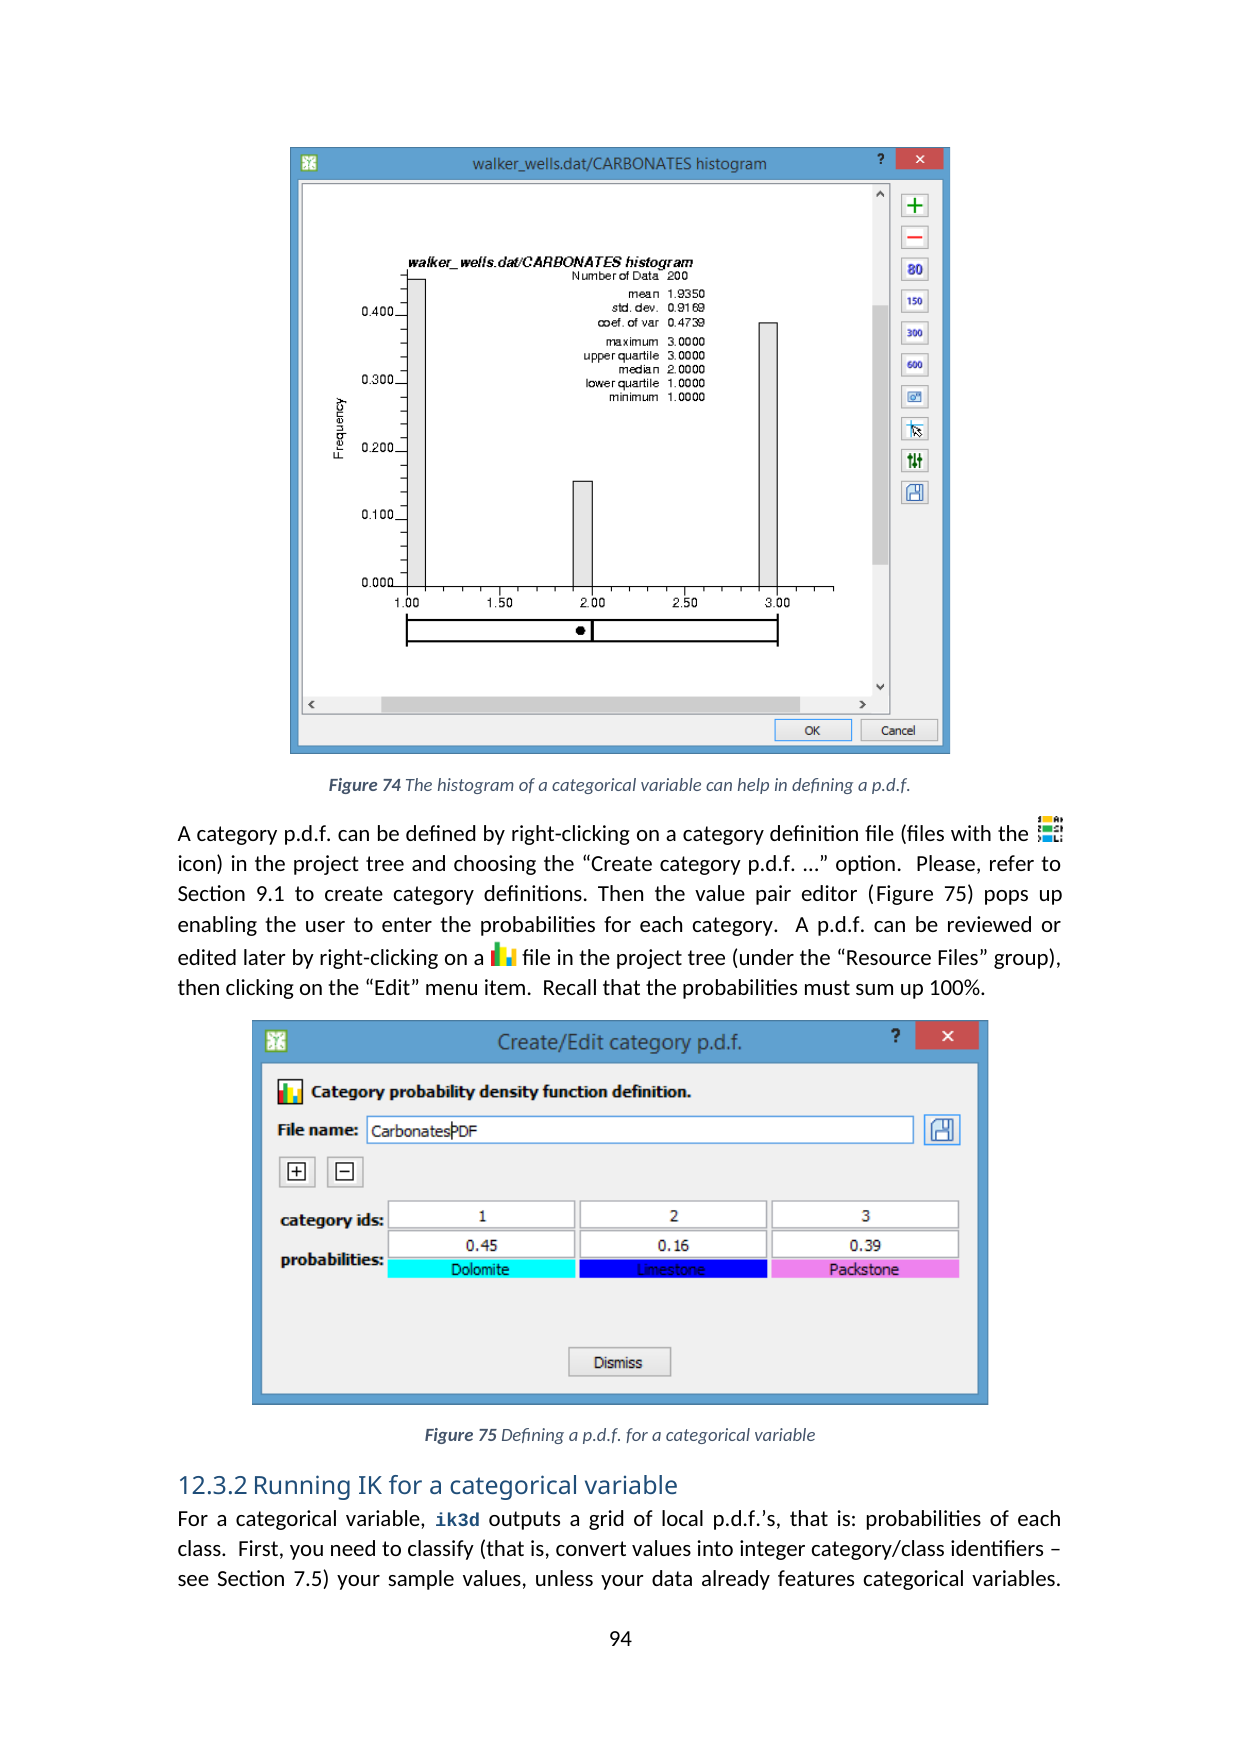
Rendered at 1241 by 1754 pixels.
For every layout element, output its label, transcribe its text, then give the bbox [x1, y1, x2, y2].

text Figure 74 The histogram of a categorical variable can help in defining a p.d.f. [177, 773, 1063, 796]
picture [1038, 816, 1063, 842]
text Figure 75 Defining a p.d.f. for a categorical variable [177, 1423, 1063, 1446]
picture [491, 940, 517, 966]
picture [290, 147, 951, 754]
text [177, 1504, 1063, 1592]
text A category p.d.f. can be defined by right-clicking on a category definition file (files with the icon) in the project tree and choosing the “Create category p.d.f. …” option. Please, refer to Section 9.1 to create category definitions. Then the value pair editor (Figure 72) pops up enabling the user to enter the probabilities for each category. A p.d.f. can be reviewed or edited later by right-clicking on a file in the project tree (under the “Resource Files” group), then clicking on the “Edit” menu item. Recall that the probabilities must sum up 100%. [177, 816, 1063, 1001]
subtitle Running IK for a categorical variable [177, 1467, 1063, 1501]
picture [252, 1020, 989, 1405]
